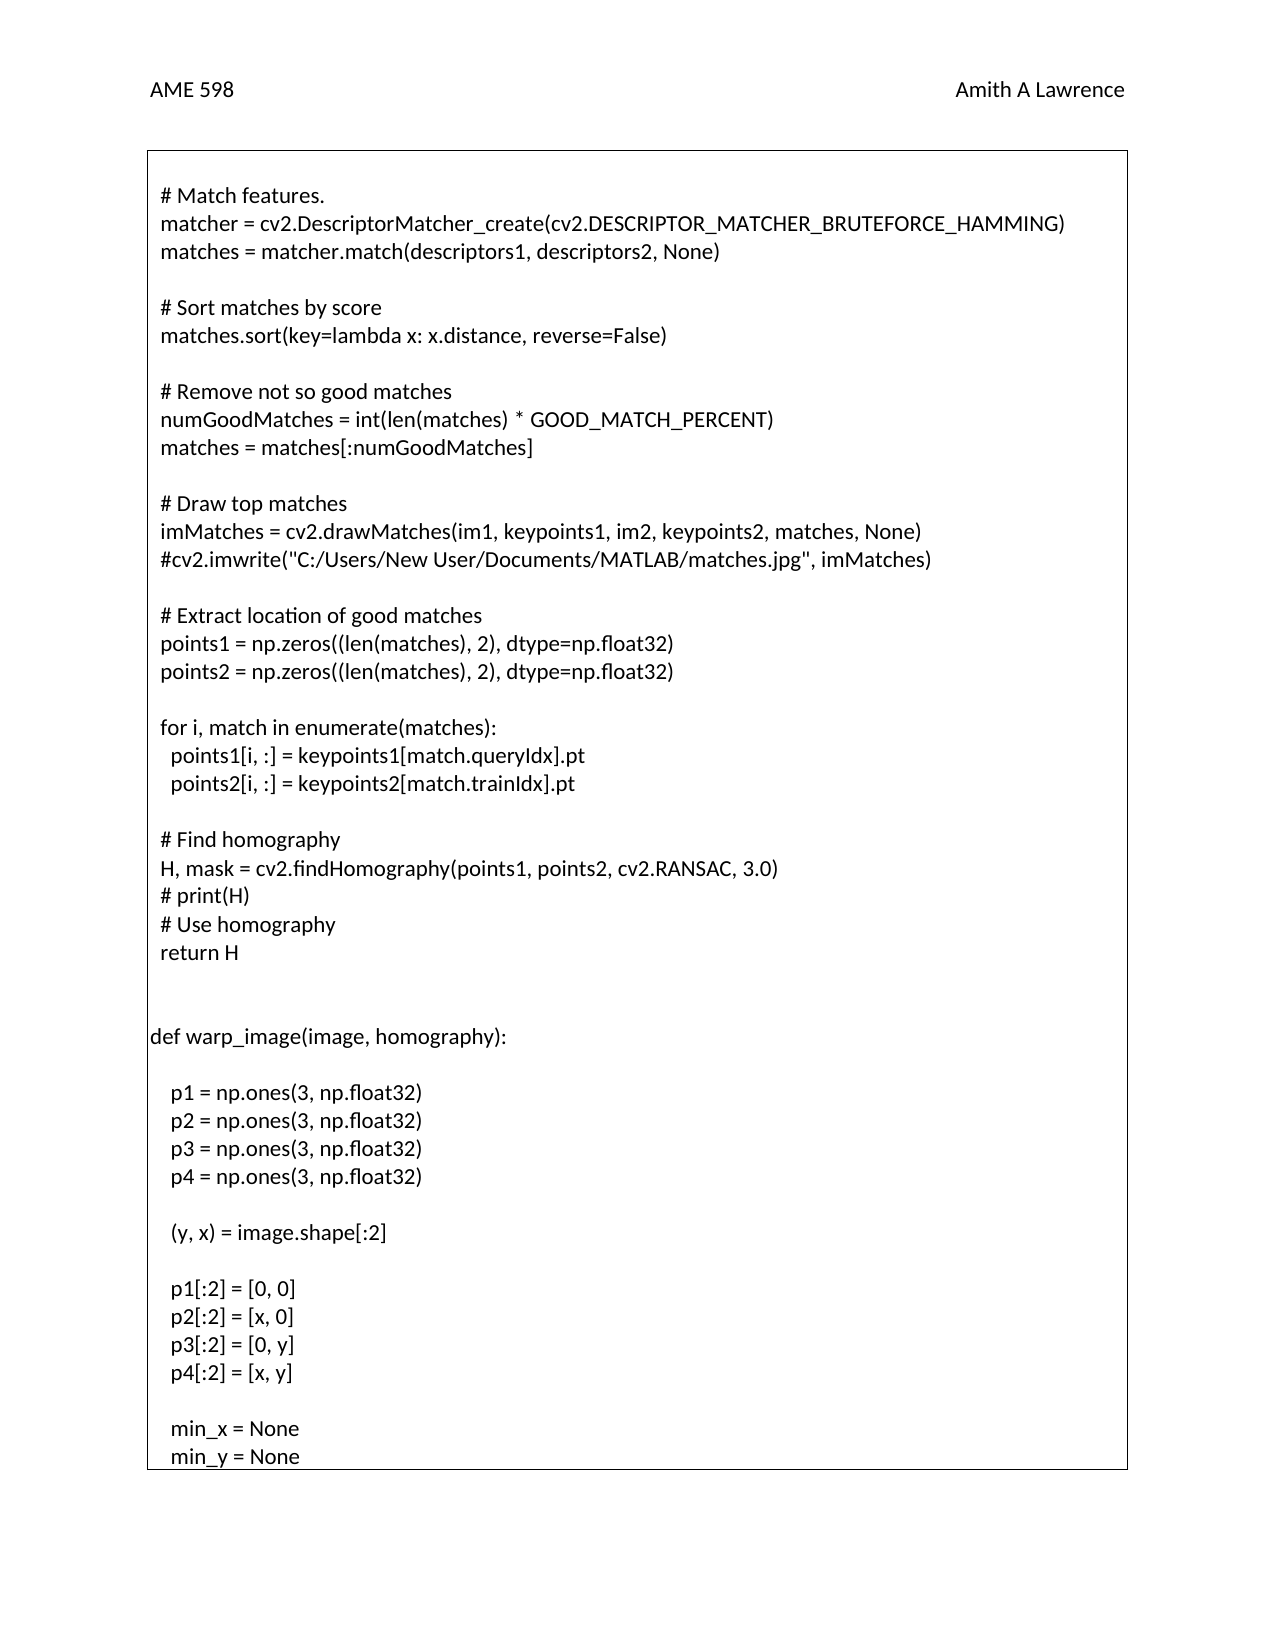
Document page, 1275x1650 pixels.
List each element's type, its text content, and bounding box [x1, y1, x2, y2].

text points1 = np.zeros((len(matches), 2), dtype=np.float32) [150, 629, 1125, 657]
text H, mask = cv2.findHomography(points1, points2, cv2.RANSAC, 3.0) [150, 854, 1125, 882]
text def warp_image(image, homography): [150, 1022, 1125, 1050]
text p1 = np.ones(3, np.float32) [150, 1078, 1125, 1106]
text (y, x) = image.shape[:2] [150, 1218, 1125, 1246]
text p2 = np.ones(3, np.float32) [150, 1106, 1125, 1134]
text #cv2.imwrite("C:/Users/New User/Documents/MATLAB/matches.jpg", imMatches) [150, 545, 1125, 573]
text for i, match in enumerate(matches): [150, 713, 1125, 742]
text p4 = np.ones(3, np.float32) [150, 1162, 1125, 1190]
text # Match features. [150, 181, 1125, 209]
text min_y = None [150, 1442, 1125, 1469]
text p3[:2] = [0, y] [150, 1330, 1125, 1358]
text # Extract location of good matches [150, 601, 1125, 629]
text p4[:2] = [x, y] [150, 1358, 1125, 1386]
text # print(H) [150, 882, 1125, 910]
text # Draw top matches [150, 489, 1125, 517]
text points2[i, :] = keypoints2[match.trainIdx].pt [150, 769, 1125, 798]
text # Find homography [150, 826, 1125, 854]
text p2[:2] = [x, 0] [150, 1302, 1125, 1330]
text matcher = cv2.DescriptorMatcher_create(cv2.DESCRIPTOR_MATCHER_BRUTEFORCE_HAMMING) [150, 209, 1125, 237]
text return H [150, 938, 1125, 966]
text p3 = np.ones(3, np.float32) [150, 1134, 1125, 1162]
text matches = matches[:numGoodMatches] [150, 433, 1125, 461]
text p1[:2] = [0, 0] [150, 1274, 1125, 1302]
text # Use homography [150, 910, 1125, 938]
text matches.sort(key=lambda x: x.distance, reverse=False) [150, 321, 1125, 349]
text # Remove not so good matches [150, 377, 1125, 405]
text imMatches = cv2.drawMatches(im1, keypoints1, im2, keypoints2, matches, None) [150, 517, 1125, 545]
text matches = matcher.match(descriptors1, descriptors2, None) [150, 237, 1125, 265]
text points2 = np.zeros((len(matches), 2), dtype=np.float32) [150, 657, 1125, 686]
text # Sort matches by score [150, 293, 1125, 321]
text numGoodMatches = int(len(matches) * GOOD_MATCH_PERCENT) [150, 405, 1125, 433]
text min_x = None [150, 1414, 1125, 1442]
text points1[i, :] = keypoints1[match.queryIdx].pt [150, 742, 1125, 769]
